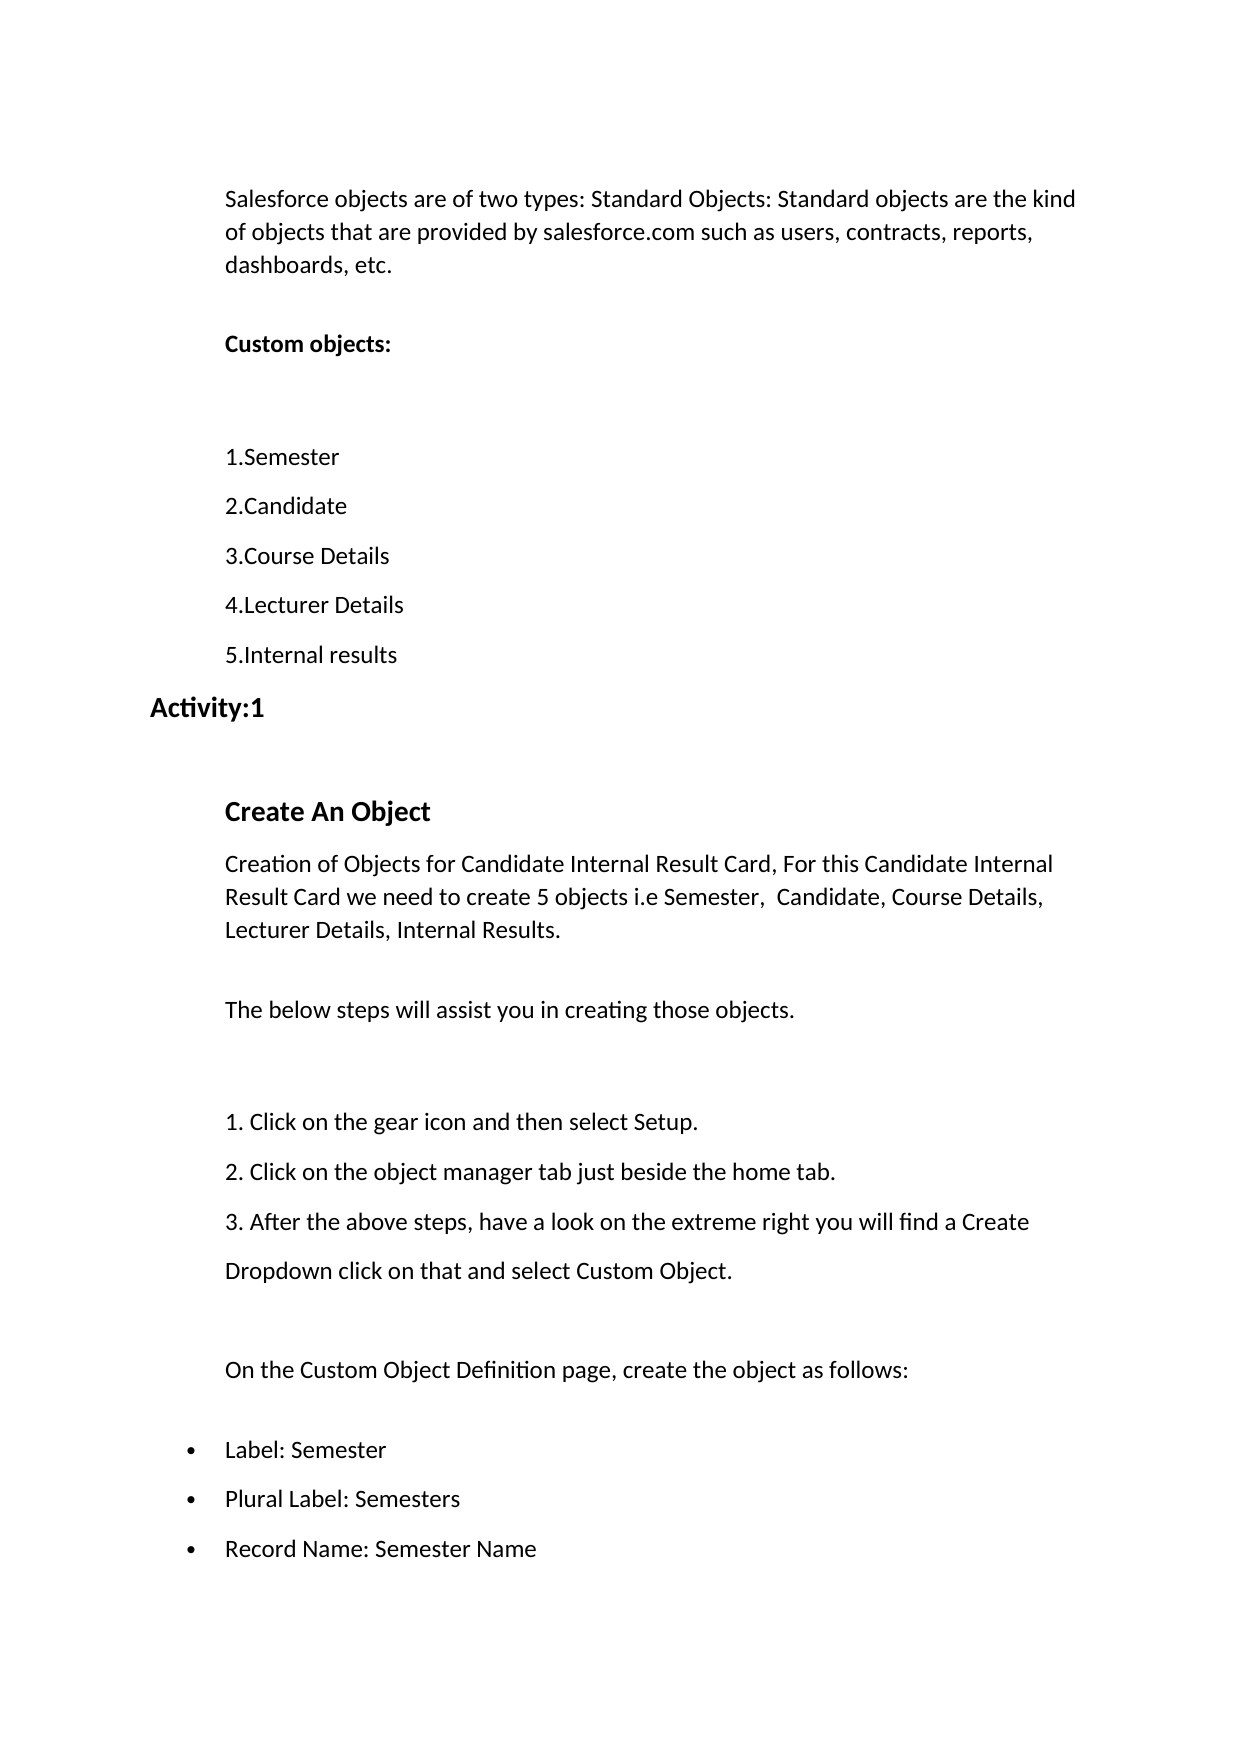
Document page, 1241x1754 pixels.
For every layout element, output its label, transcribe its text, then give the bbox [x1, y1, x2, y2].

text The below steps will assist you in creating those objects. [150, 994, 1090, 1088]
text 5.Internal results [150, 639, 1090, 670]
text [225, 150, 1090, 309]
text 2. Click on the object manager tab just beside the home tab. [150, 1156, 1090, 1187]
text On the Custom Object Definition page, create the object as follows: [150, 1354, 1090, 1415]
text Activity:1 [150, 689, 1090, 724]
text 1.Semester [150, 441, 1090, 471]
text Creation of Objects for Candidate Internal Result Card, For this Candidate Internal Result Card we need to create 5 objects i.e Semester, Candidate, Course Details, Lecturer Details, Internal Results. [225, 848, 1090, 975]
text 1. Click on the gear icon and then select Setup. [150, 1106, 1090, 1137]
text 3.Course Details [150, 540, 1090, 571]
text 4.Lecturer Details [150, 589, 1090, 620]
text Dropdown click on that and select Custom Object. [150, 1255, 1090, 1286]
text 3. After the above steps, have a look on the extreme right you will find a Create [225, 1206, 1090, 1236]
list Plural Label: Semesters [187, 1483, 1090, 1514]
text Create An Object [150, 793, 1090, 829]
text Custom objects: [150, 328, 1090, 422]
list Label: Semester [187, 1434, 1090, 1464]
text 2.Candidate [150, 490, 1090, 521]
list Record Name: Semester Name [187, 1533, 1090, 1564]
